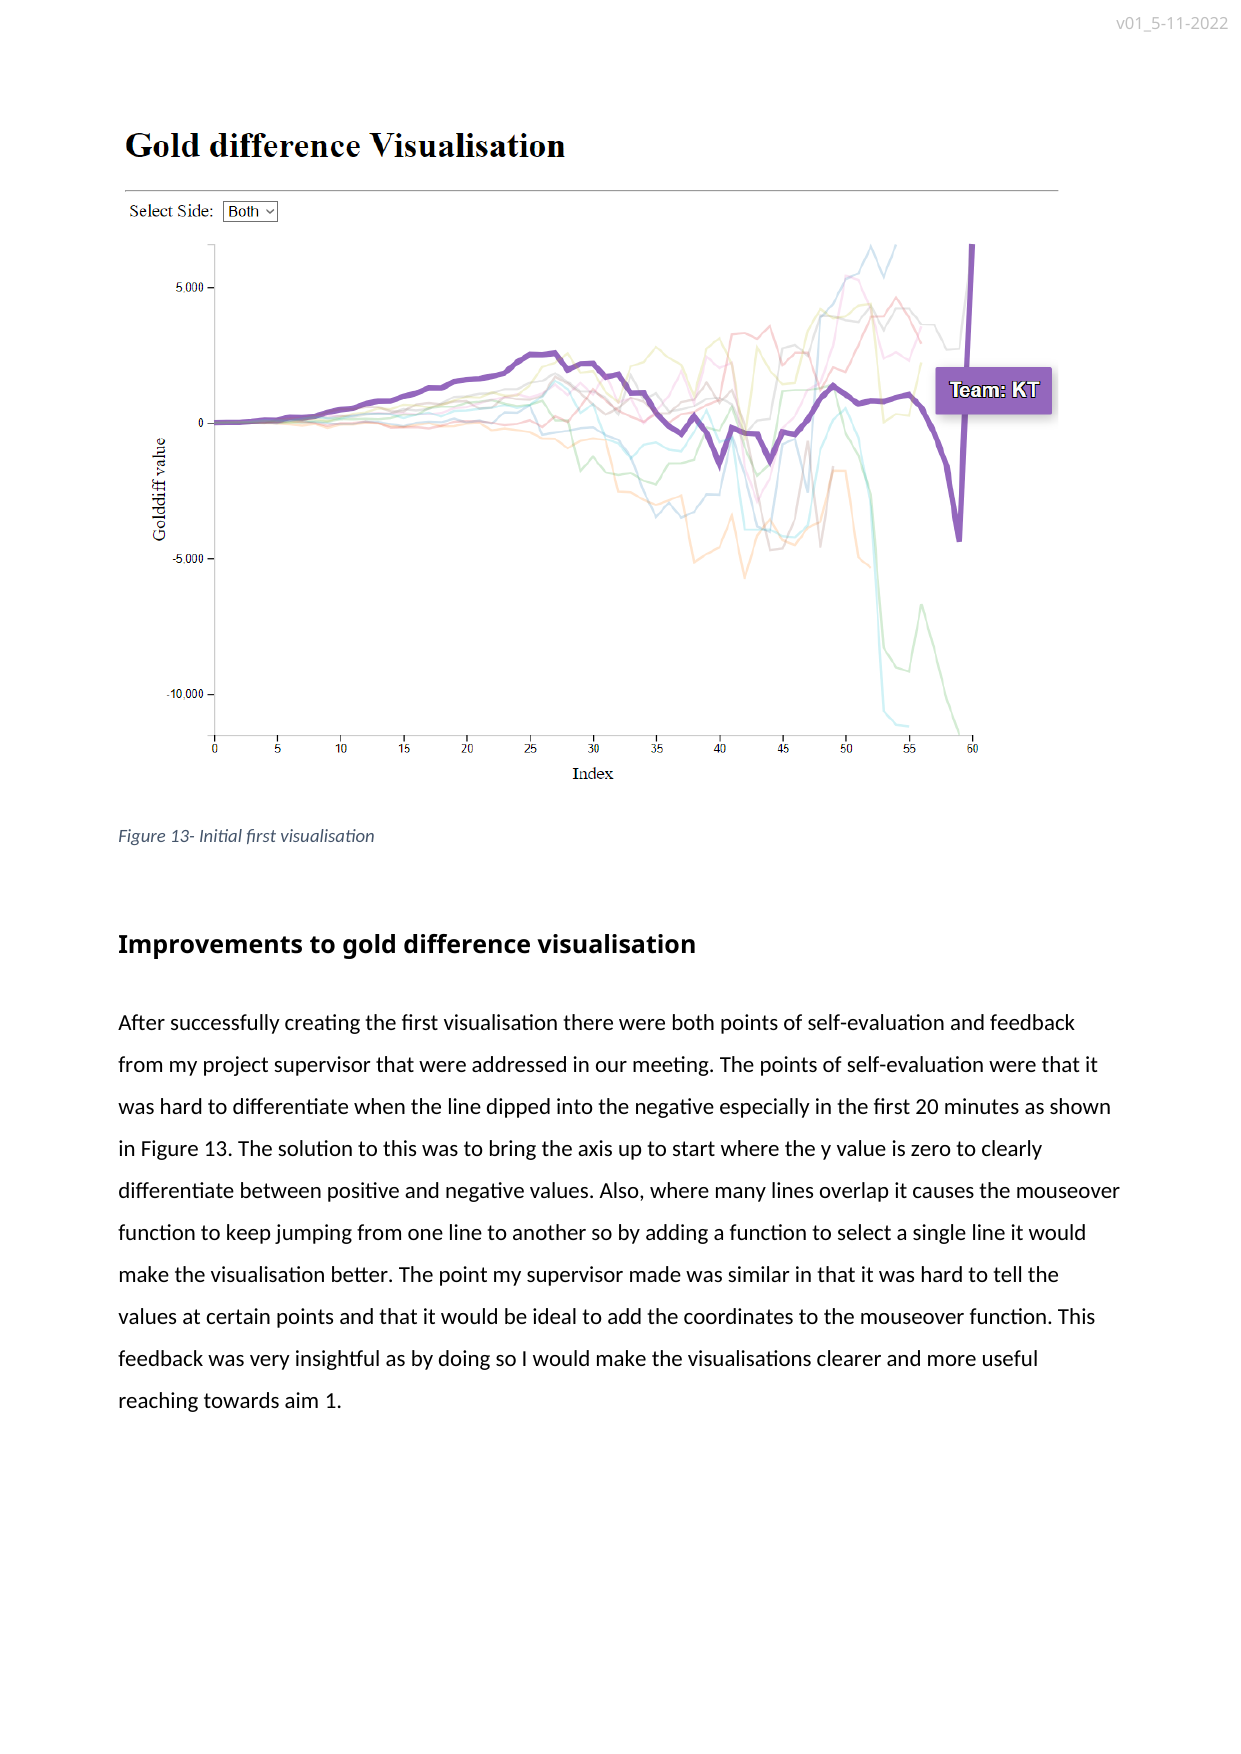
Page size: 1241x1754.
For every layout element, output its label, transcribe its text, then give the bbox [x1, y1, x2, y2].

text Figure 13- Initial first visualisation [118, 824, 1122, 847]
text After successfully creating the first visualisation there were both points of self-evaluation and feedback from my project supervisor that were addressed in our meeting. The points of self-evaluation were that it was hard to differentiate when the line dipped into the negative especially in the first 20 minutes as shown in Figure 13. The solution to this was to bring the axis up to start where the y value is zero to clearly differentiate between positive and negative values. Also, where many lines overlap it causes the mouseover function to keep jumping from one line to another so by adding a function to select a single line it would make the visualisation better. The point my supervisor made was similar in that it was hard to tell the values at certain points and that it would be ideal to add the coordinates to the mouseover function. This feedback was very insightful as by doing so I would make the visualisations clearer and more useful reaching towards aim 1. [118, 1008, 1122, 1414]
subtitle Improvements to gold difference visualisation [118, 927, 1122, 961]
picture [118, 118, 1059, 794]
